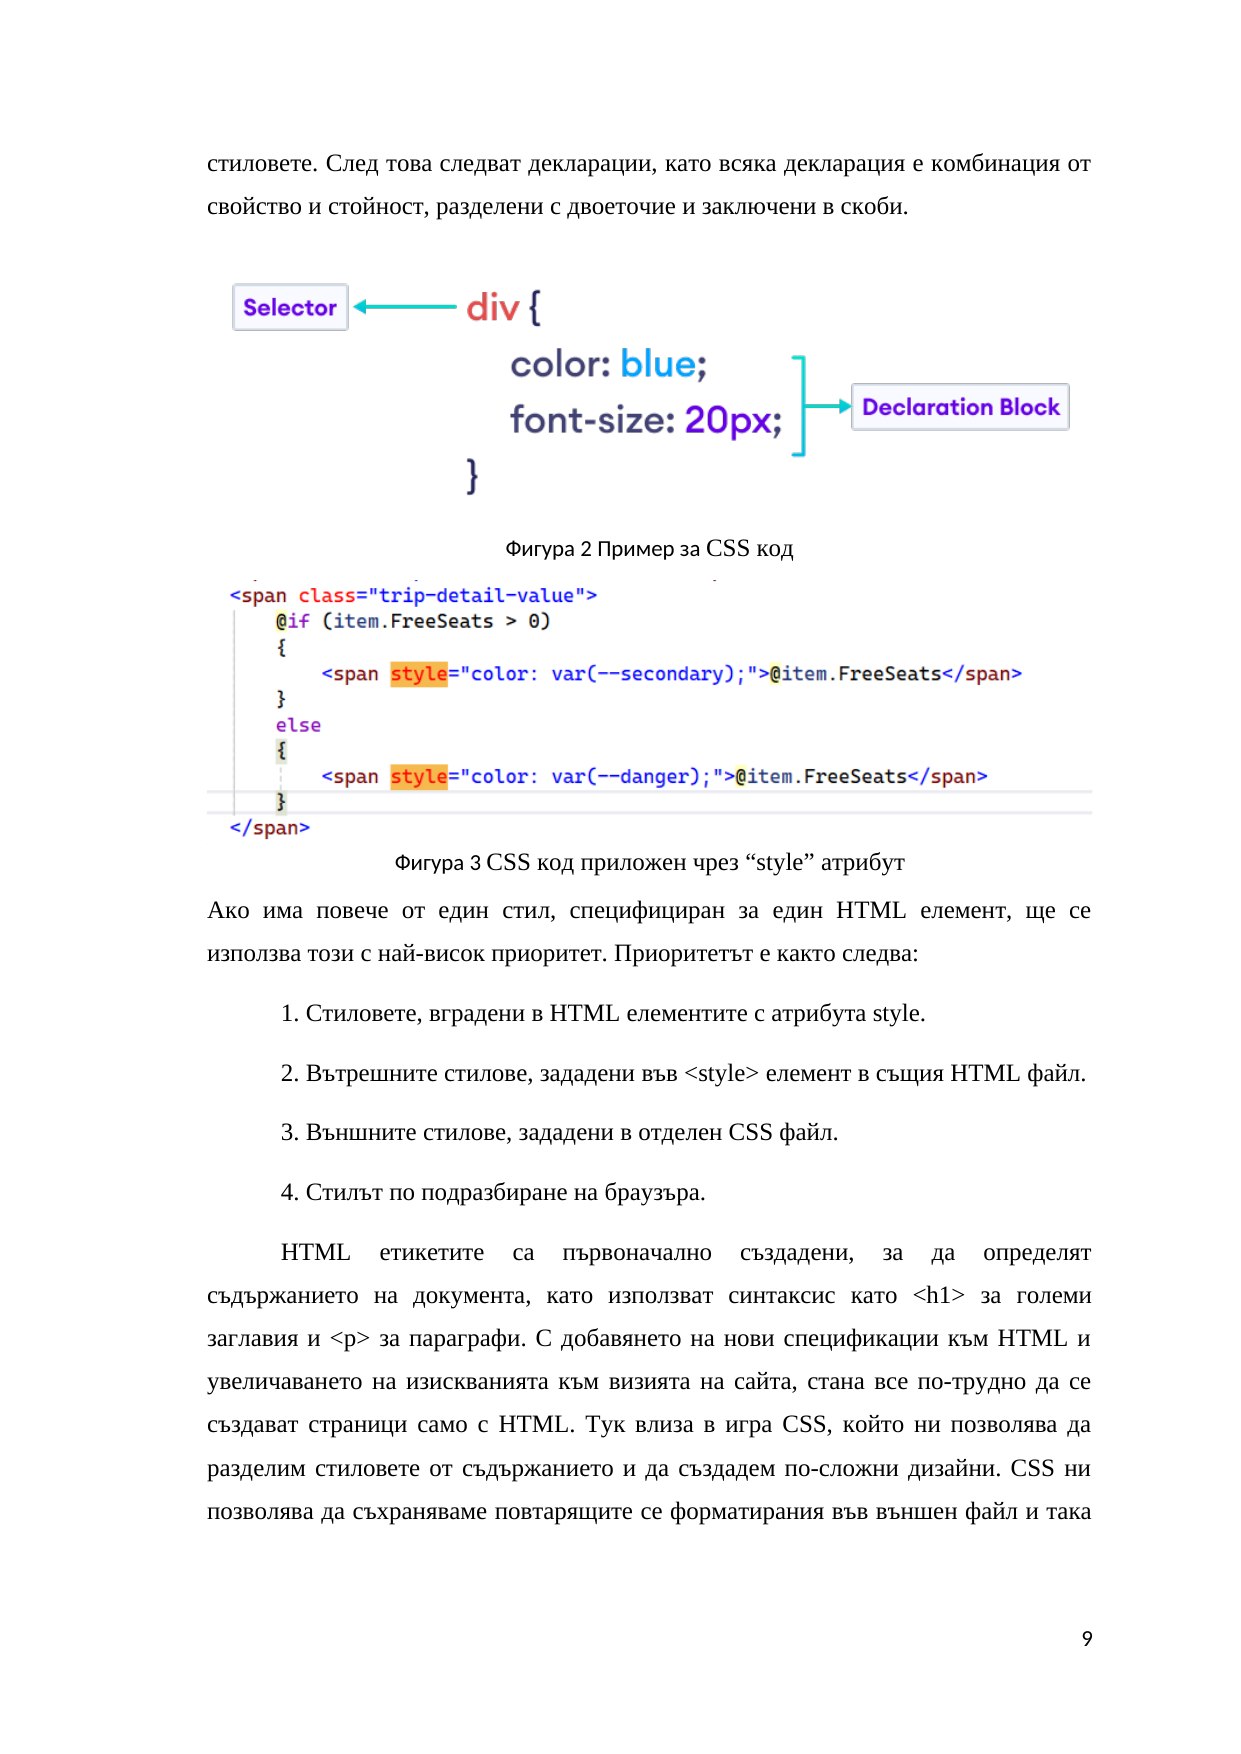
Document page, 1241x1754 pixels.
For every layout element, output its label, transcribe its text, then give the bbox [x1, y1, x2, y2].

text Фигура 2 Пример за CSS код [207, 531, 1092, 562]
text Фигура 3 CSS код приложен чрез “style” атрибут [207, 845, 1092, 876]
text 2. Вътрешните стилове, зададени във <style> елемент в същия HTML файл. [281, 1058, 1092, 1086]
picture [206, 580, 1093, 845]
picture [206, 250, 1093, 531]
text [207, 1237, 1092, 1524]
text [207, 148, 1092, 219]
text 1. Стиловете, вградени в HTML елементите с атрибута style. [281, 998, 1092, 1027]
text 3. Външните стилове, зададени в отделен CSS файл. [281, 1117, 1092, 1146]
text Ако има повече от един стил, специфициран за един HTML елемент, ще се използва този с най-висок приоритет. Приоритетът е както следва: [207, 895, 1092, 967]
text 4. Стилът по подразбиране на браузъра. [281, 1177, 1092, 1206]
